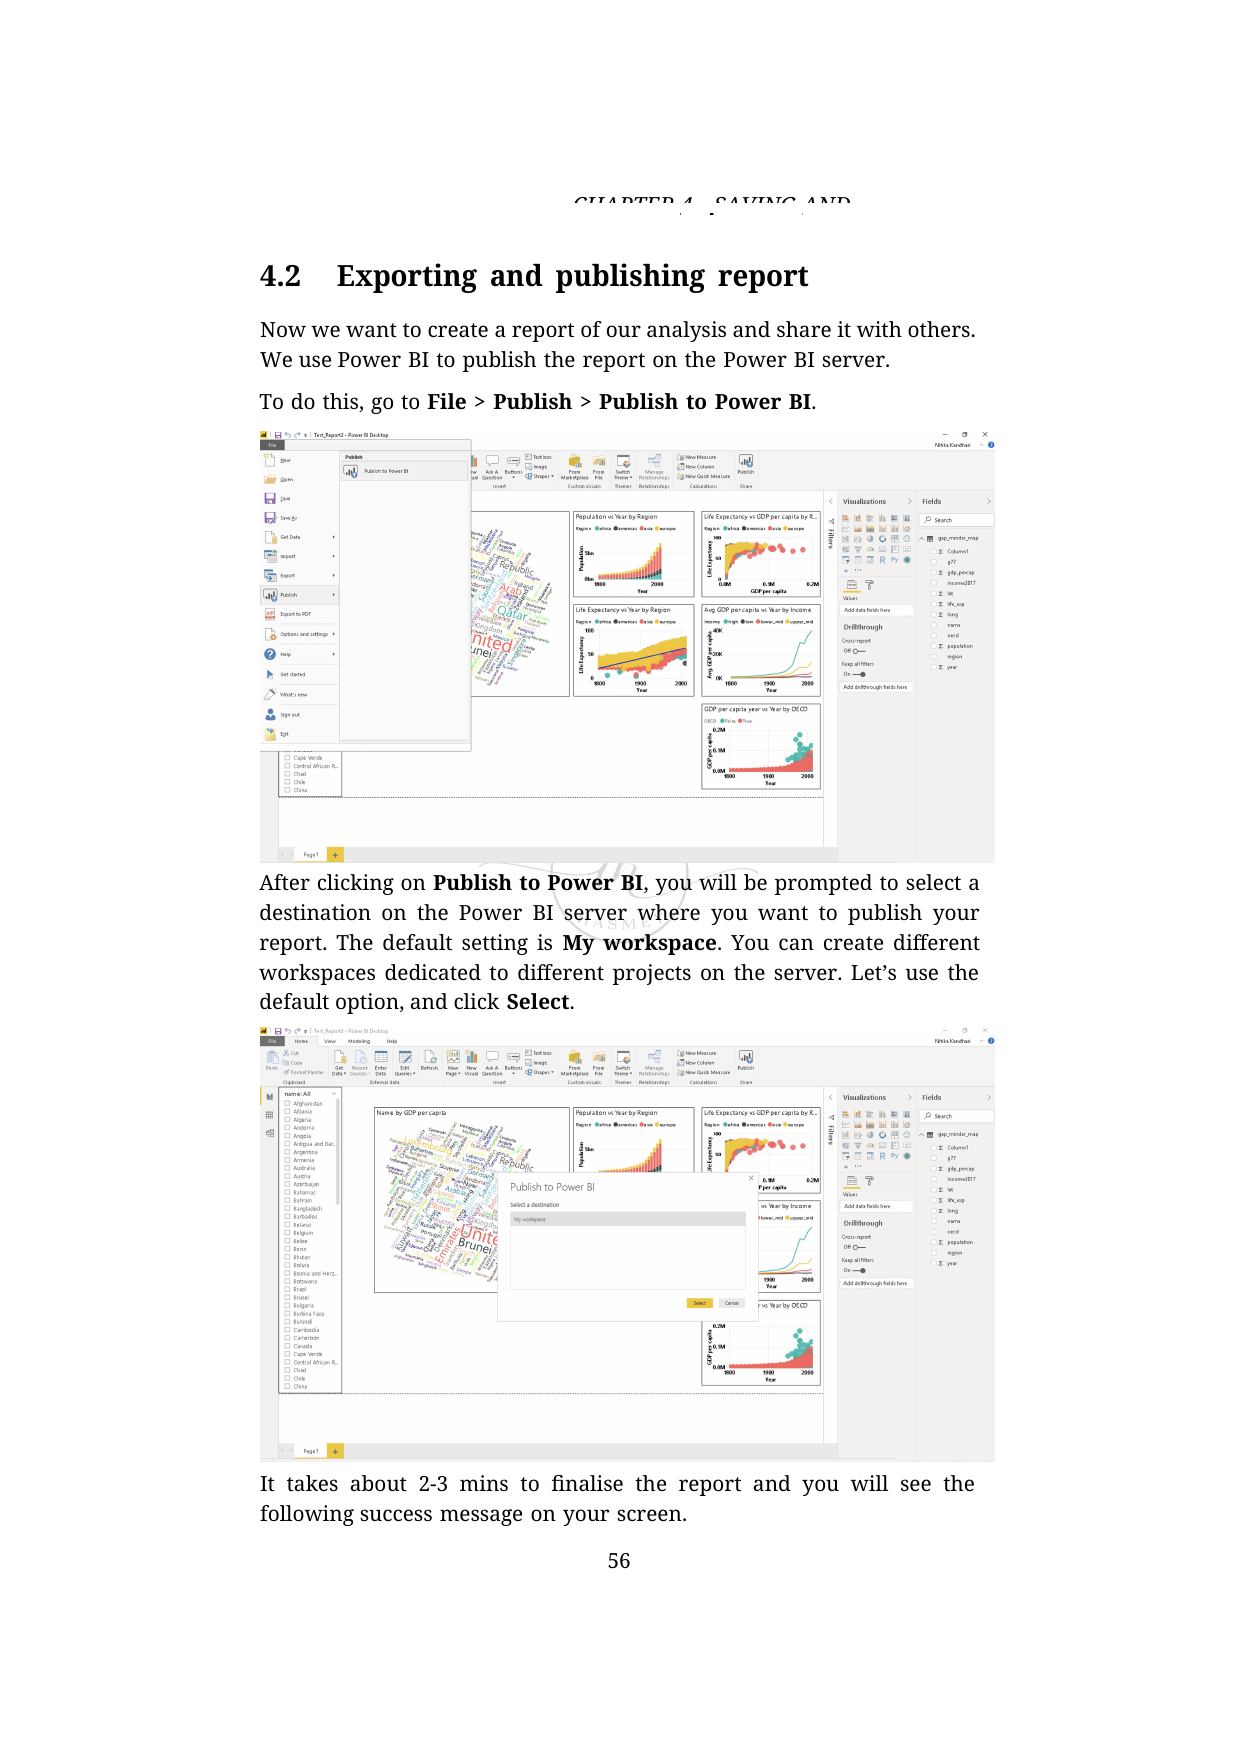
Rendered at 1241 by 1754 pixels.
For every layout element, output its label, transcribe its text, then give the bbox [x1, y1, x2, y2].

picture [260, 431, 995, 863]
picture [260, 1027, 995, 1462]
text To do this, go to File > Publish > Publish to Power BI. [259, 387, 1065, 416]
text It takes about 2-3 mins to finalise the report and you will see the following success message on your screen. [260, 1469, 976, 1527]
text Now we want to create a report of our analysis and share it with others. We use Power BI to publish the report on the Power BI server. [260, 315, 977, 373]
subtitle Exporting and publishing report [260, 256, 1065, 295]
